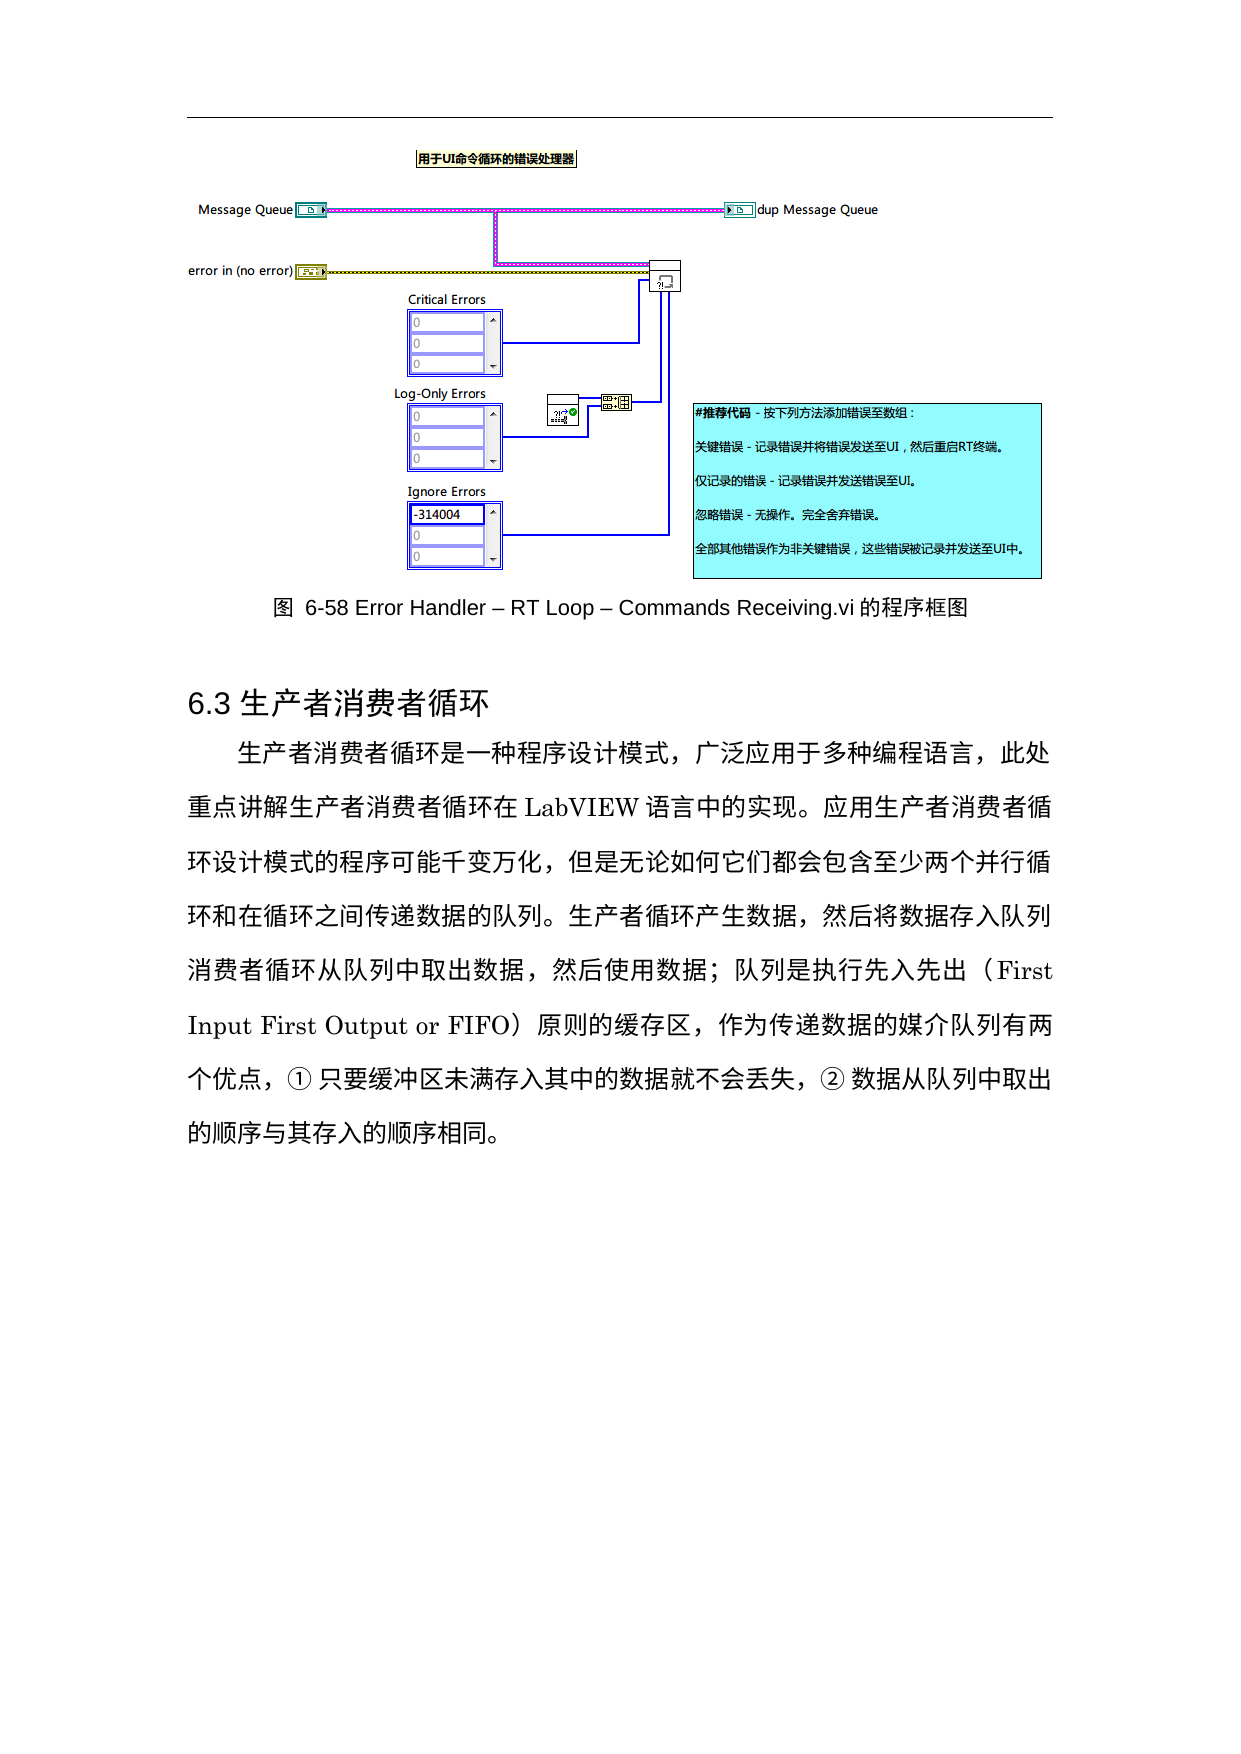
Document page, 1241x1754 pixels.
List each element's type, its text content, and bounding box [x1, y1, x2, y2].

subtitle 生产者消费者循环 [187, 683, 1053, 721]
text 生产者消费者循环是一种程序设计模式，广泛应用于多种编程语言，此处重点讲解生产者消费者循环在LabVIEW语言中的实现。应用生产者消费者循环设计模式的程序可能千变万化，但是无论如何它们都会包含至少两个并行循环和在循环之间传递数据的队列。生产者循环产生数据，然后将数据存入队列；消费者循环从队列中取出数据，然后使用数据；队列是执行先入先出（First Input First Output or FIFO）原则的缓存区，作为传递数据的媒介队列有两个优点，① 只要缓冲区未满存入其中的数据就不会丢失，② 数据从队列中取出的顺序与其存入的顺序相同。 [187, 733, 1053, 1150]
picture [187, 150, 1053, 581]
